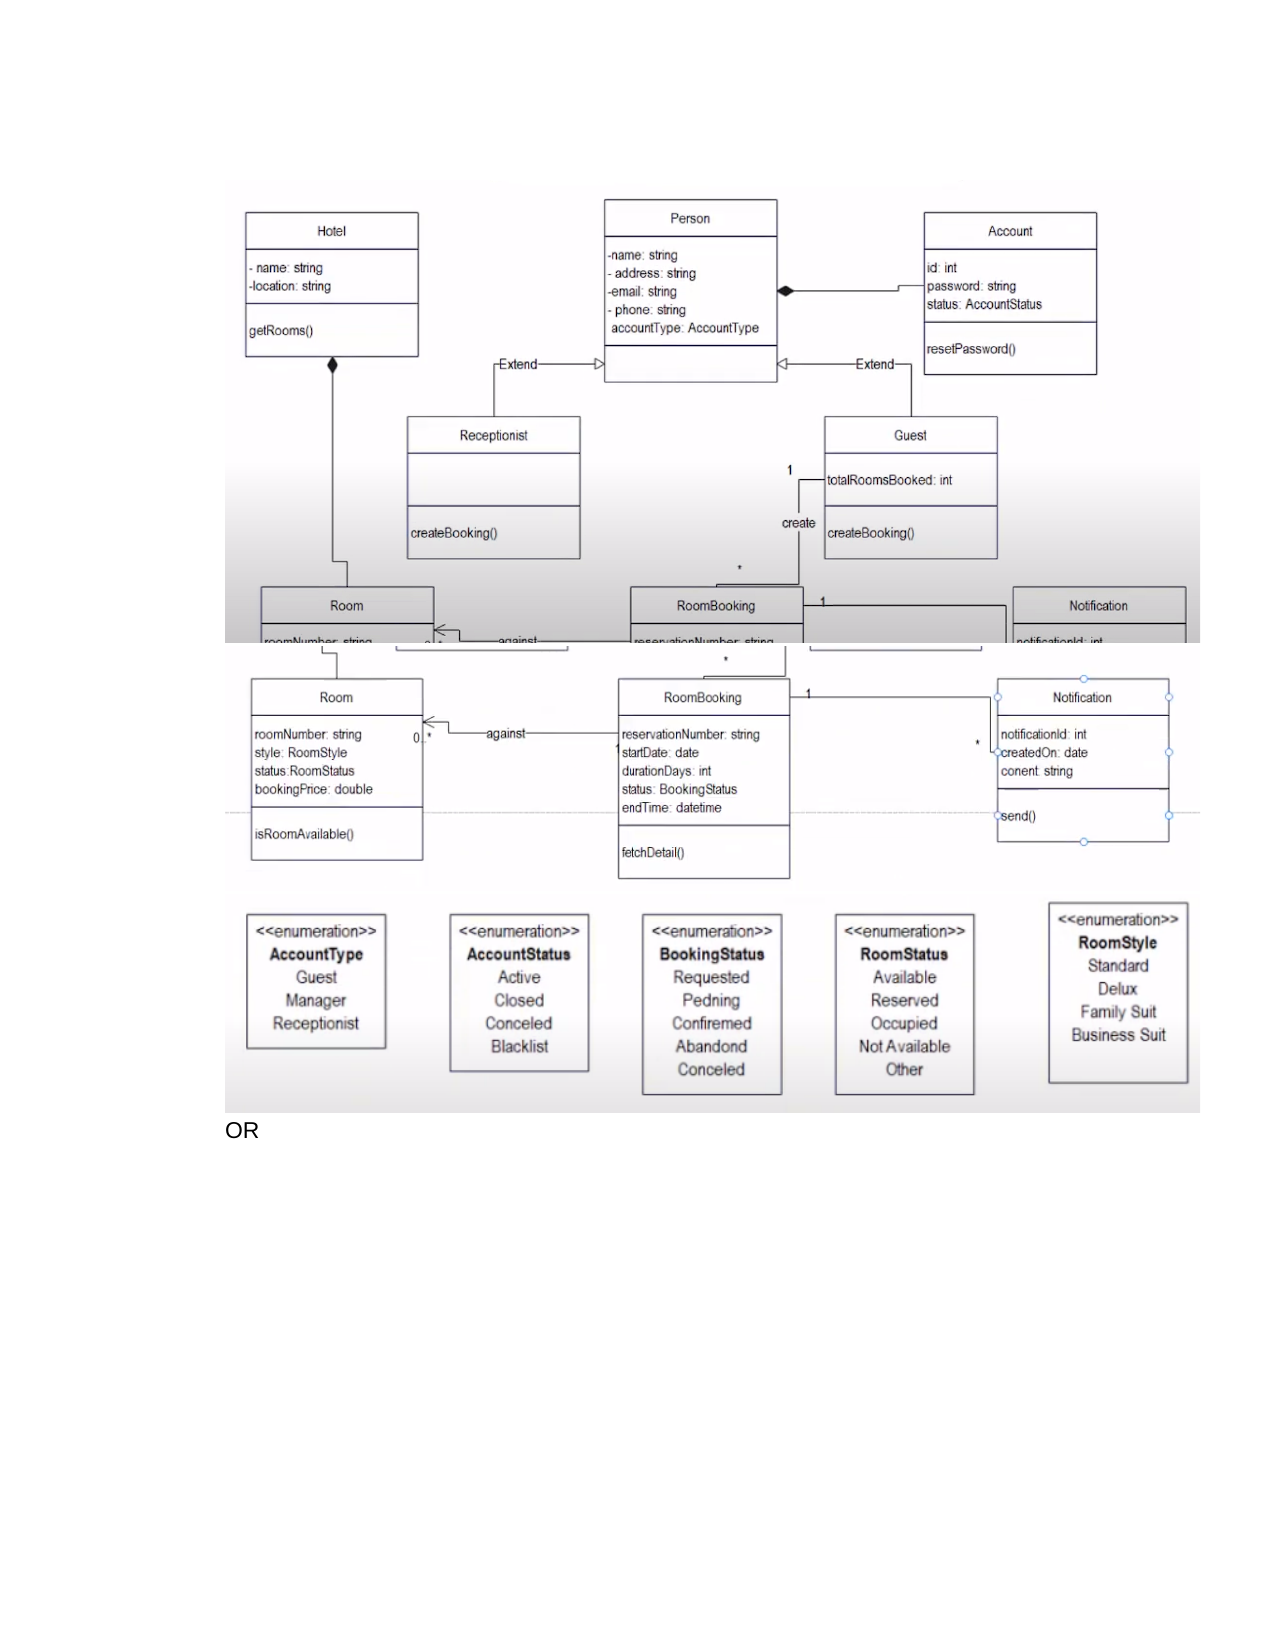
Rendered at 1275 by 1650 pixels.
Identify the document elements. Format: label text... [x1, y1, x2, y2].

picture [225, 180, 1200, 643]
picture [225, 894, 1200, 1113]
picture [225, 646, 1200, 891]
text OR [225, 1113, 1125, 1143]
